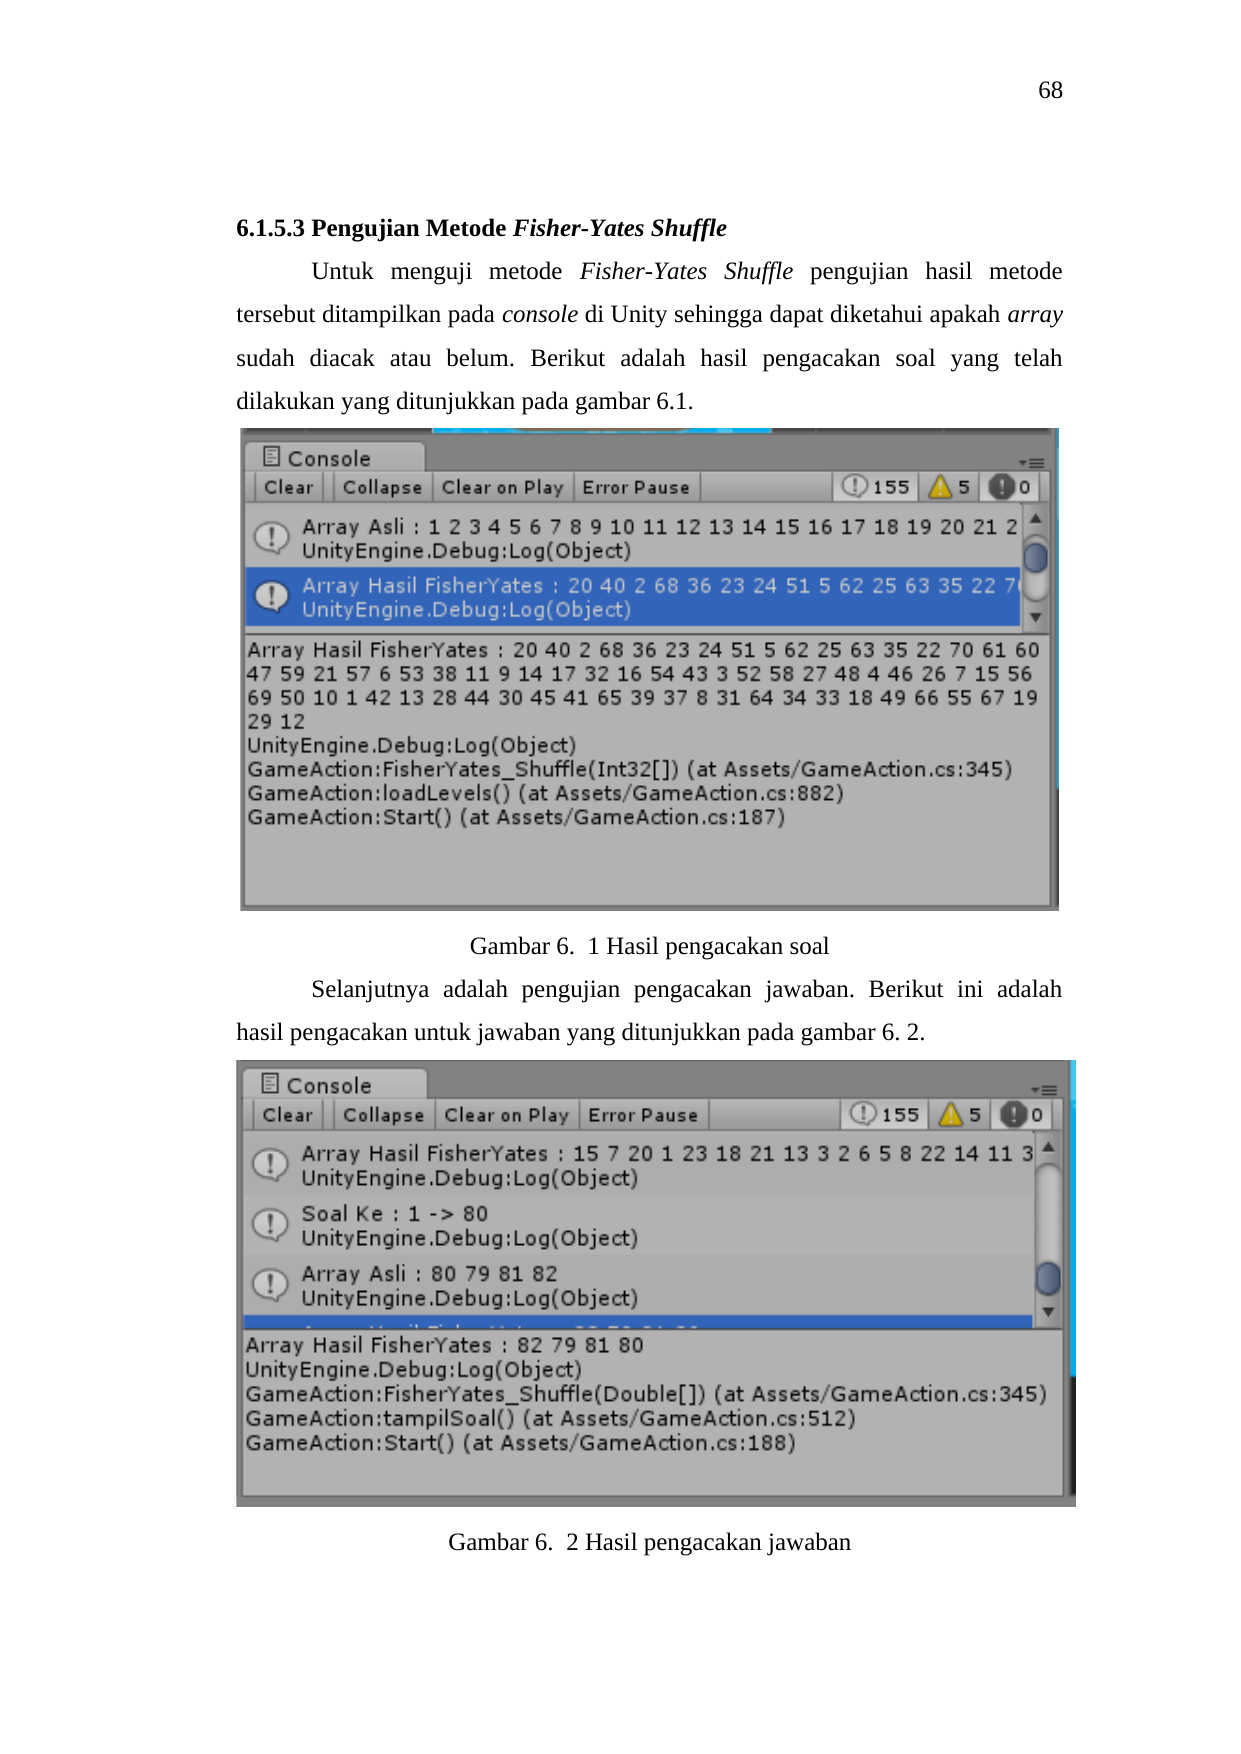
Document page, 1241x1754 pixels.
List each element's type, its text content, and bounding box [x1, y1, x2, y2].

picture [240, 428, 1059, 911]
text Gambar 6. 1 Hasil pengacakan soal [236, 931, 1063, 960]
text Gambar 6. 2 Hasil pengacakan jawaban [236, 1527, 1063, 1556]
picture [236, 1060, 1076, 1507]
text Selanjutnya adalah pengujian pengacakan jawaban. Berikut ini adalah hasil pengacakan untuk jawaban yang ditunjukkan pada gambar 6. 2. [236, 974, 1063, 1046]
text Untuk menguji metode Fisher-Yates Shuffle pengujian hasil metode tersebut ditampilkan pada console di Unity sehingga dapat diketahui apakah array sudah diacak atau belum. Berikut adalah hasil pengacakan soal yang telah dilakukan yang ditunjukkan pada gambar 6.1. [236, 256, 1063, 414]
subtitle Pengujian Metode Fisher-Yates Shuffle [236, 213, 1063, 242]
